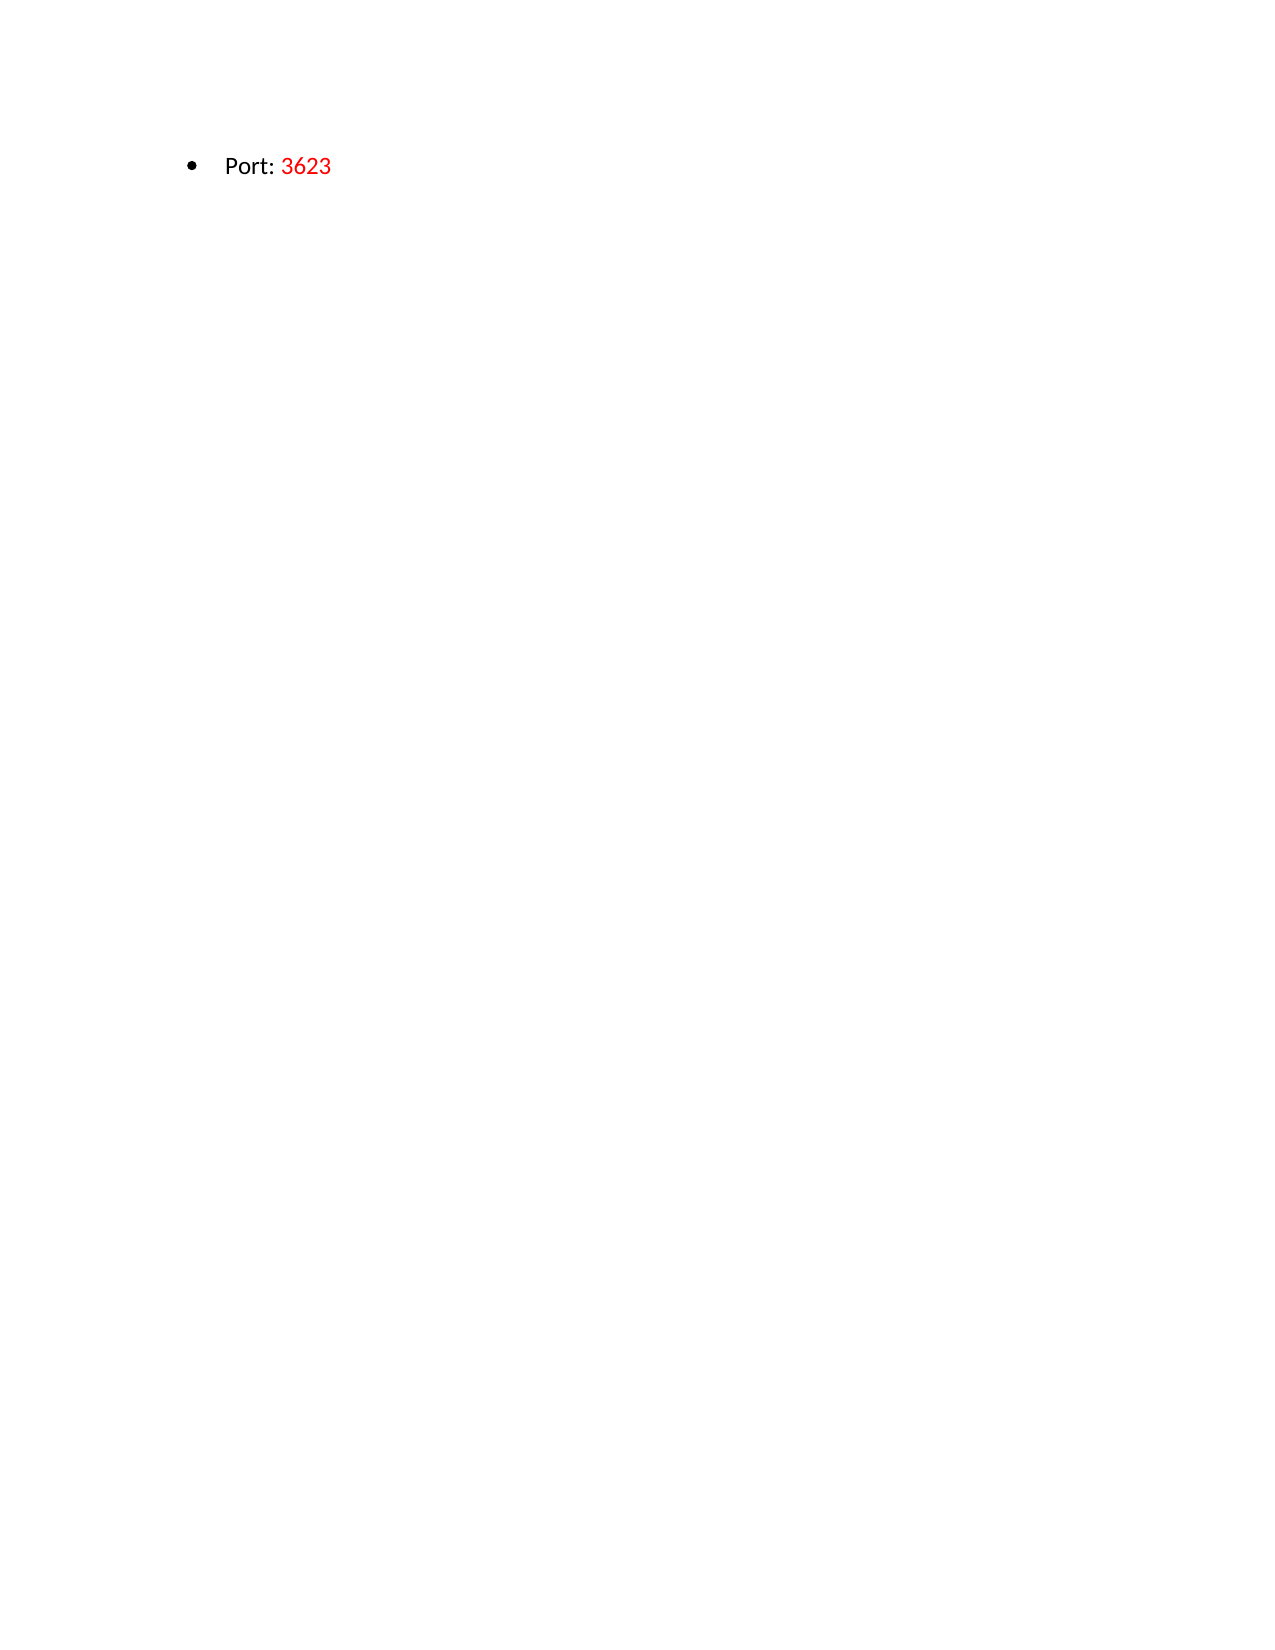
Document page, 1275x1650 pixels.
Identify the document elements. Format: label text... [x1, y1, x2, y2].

list Port: 3623 [187, 150, 1125, 181]
